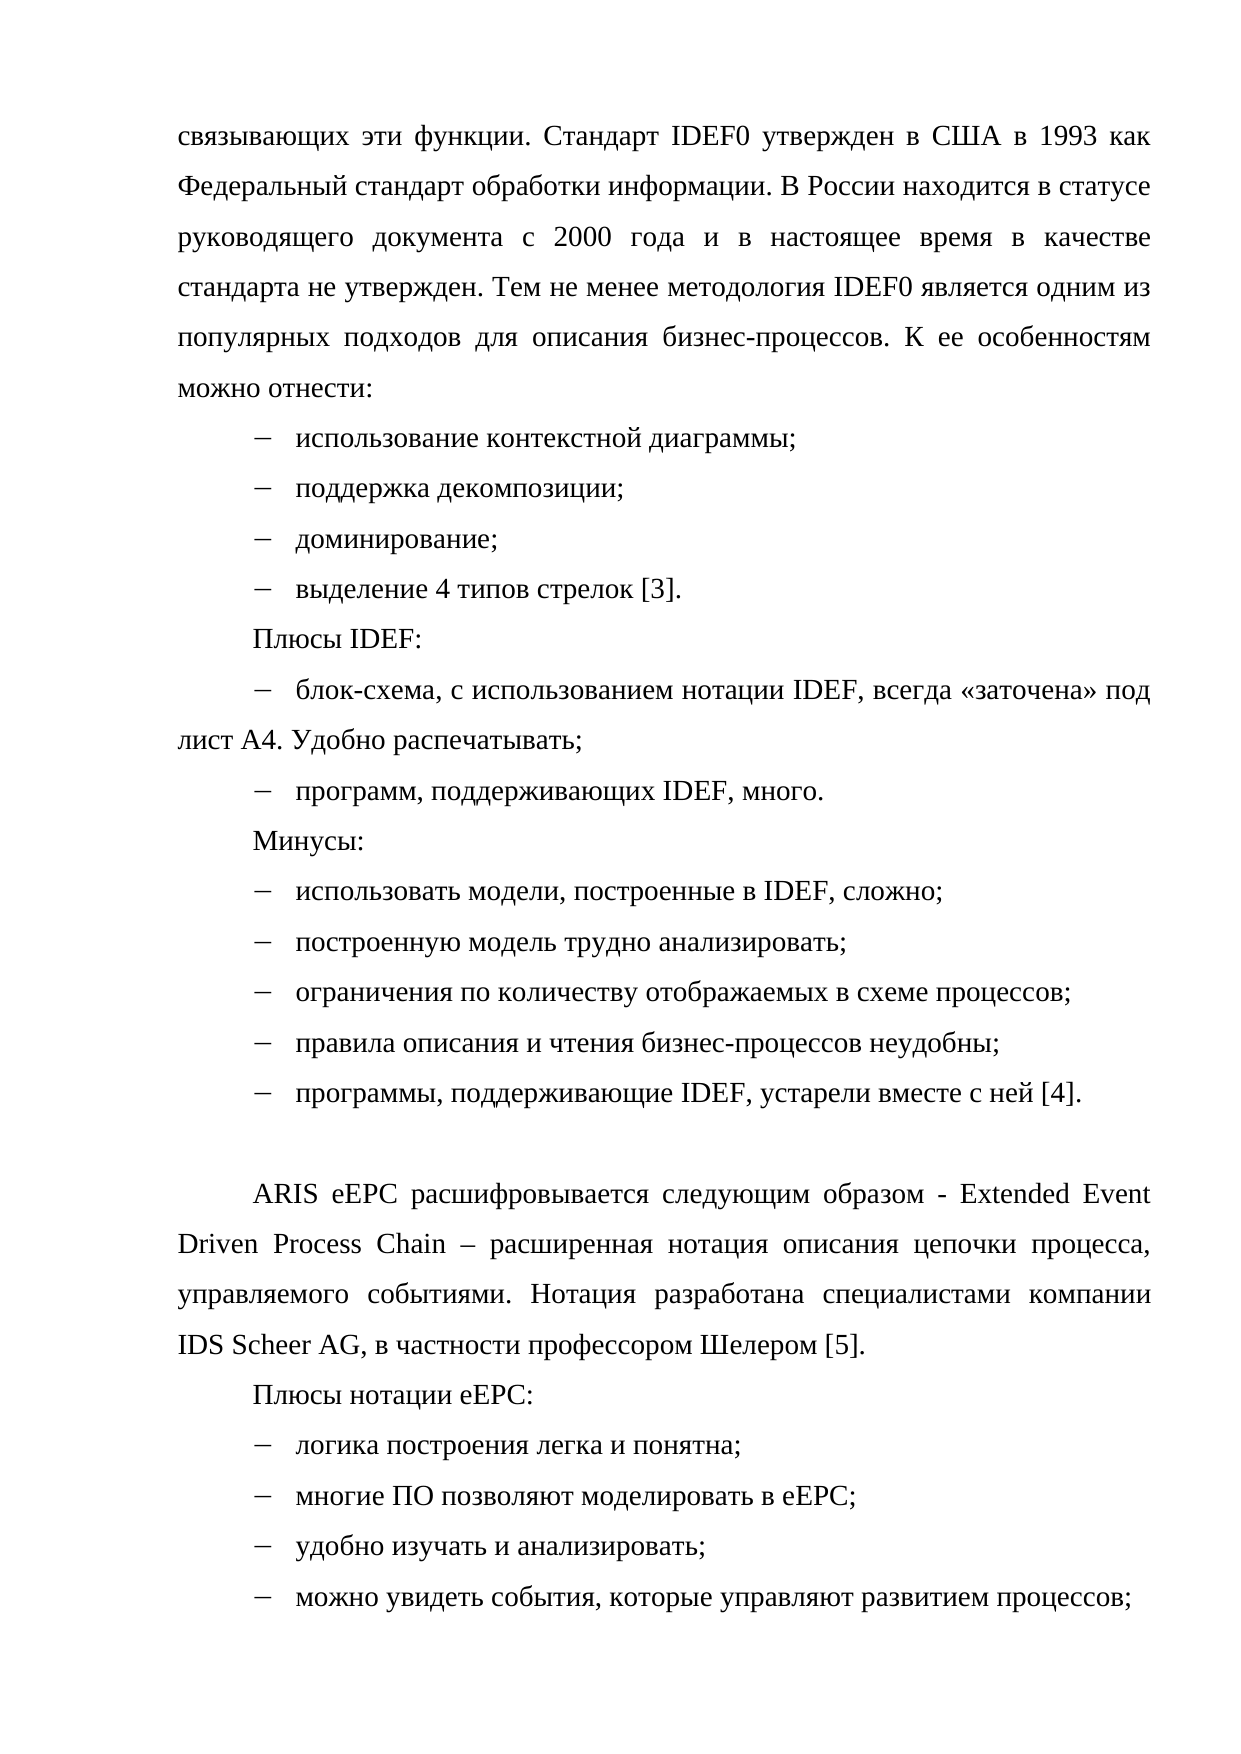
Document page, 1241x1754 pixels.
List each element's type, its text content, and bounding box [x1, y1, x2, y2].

list многие ПО позволяют моделировать в eEPC; [177, 1478, 1152, 1511]
list ограничения по количеству отображаемых в схеме процессов; [177, 974, 1152, 1008]
text Плюсы IDEF: [177, 622, 1152, 655]
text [177, 118, 1152, 403]
list можно увидеть события, которые управляют развитием процессов; [177, 1579, 1152, 1612]
list выделение 4 типов стрелок [3]. [177, 571, 1152, 605]
list логика построения легка и понятна; [177, 1427, 1152, 1461]
list использовать модели, построенные в IDEF, сложно; [177, 873, 1152, 907]
list правила описания и чтения бизнес-процессов неудобны; [177, 1025, 1152, 1058]
text Плюсы нотации eEPC: [177, 1377, 1152, 1411]
list блок-схема, с использованием нотации IDEF, всегда «заточена» под лист А4. Удобно распечатывать; [177, 672, 1152, 756]
list удобно изучать и анализировать; [177, 1528, 1152, 1562]
list доминирование; [177, 521, 1152, 554]
list программы, поддерживающие IDEF, устарели вместе с ней [4]. [177, 1075, 1152, 1109]
list построенную модель трудно анализировать; [177, 924, 1152, 957]
list поддержка декомпозиции; [177, 470, 1152, 504]
text ARIS eEPC расшифровывается следующим образом - Extended Event Driven Process Chain – расширенная нотация описания цепочки процесса, управляемого событиями. Нотация разработана специалистами компании IDS Scheer AG, в частности профессором Шелером [5]. [177, 1176, 1152, 1360]
list использование контекстной диаграммы; [177, 420, 1152, 454]
text Минусы: [177, 823, 1152, 857]
list программ, поддерживающих IDEF, много. [177, 773, 1152, 806]
